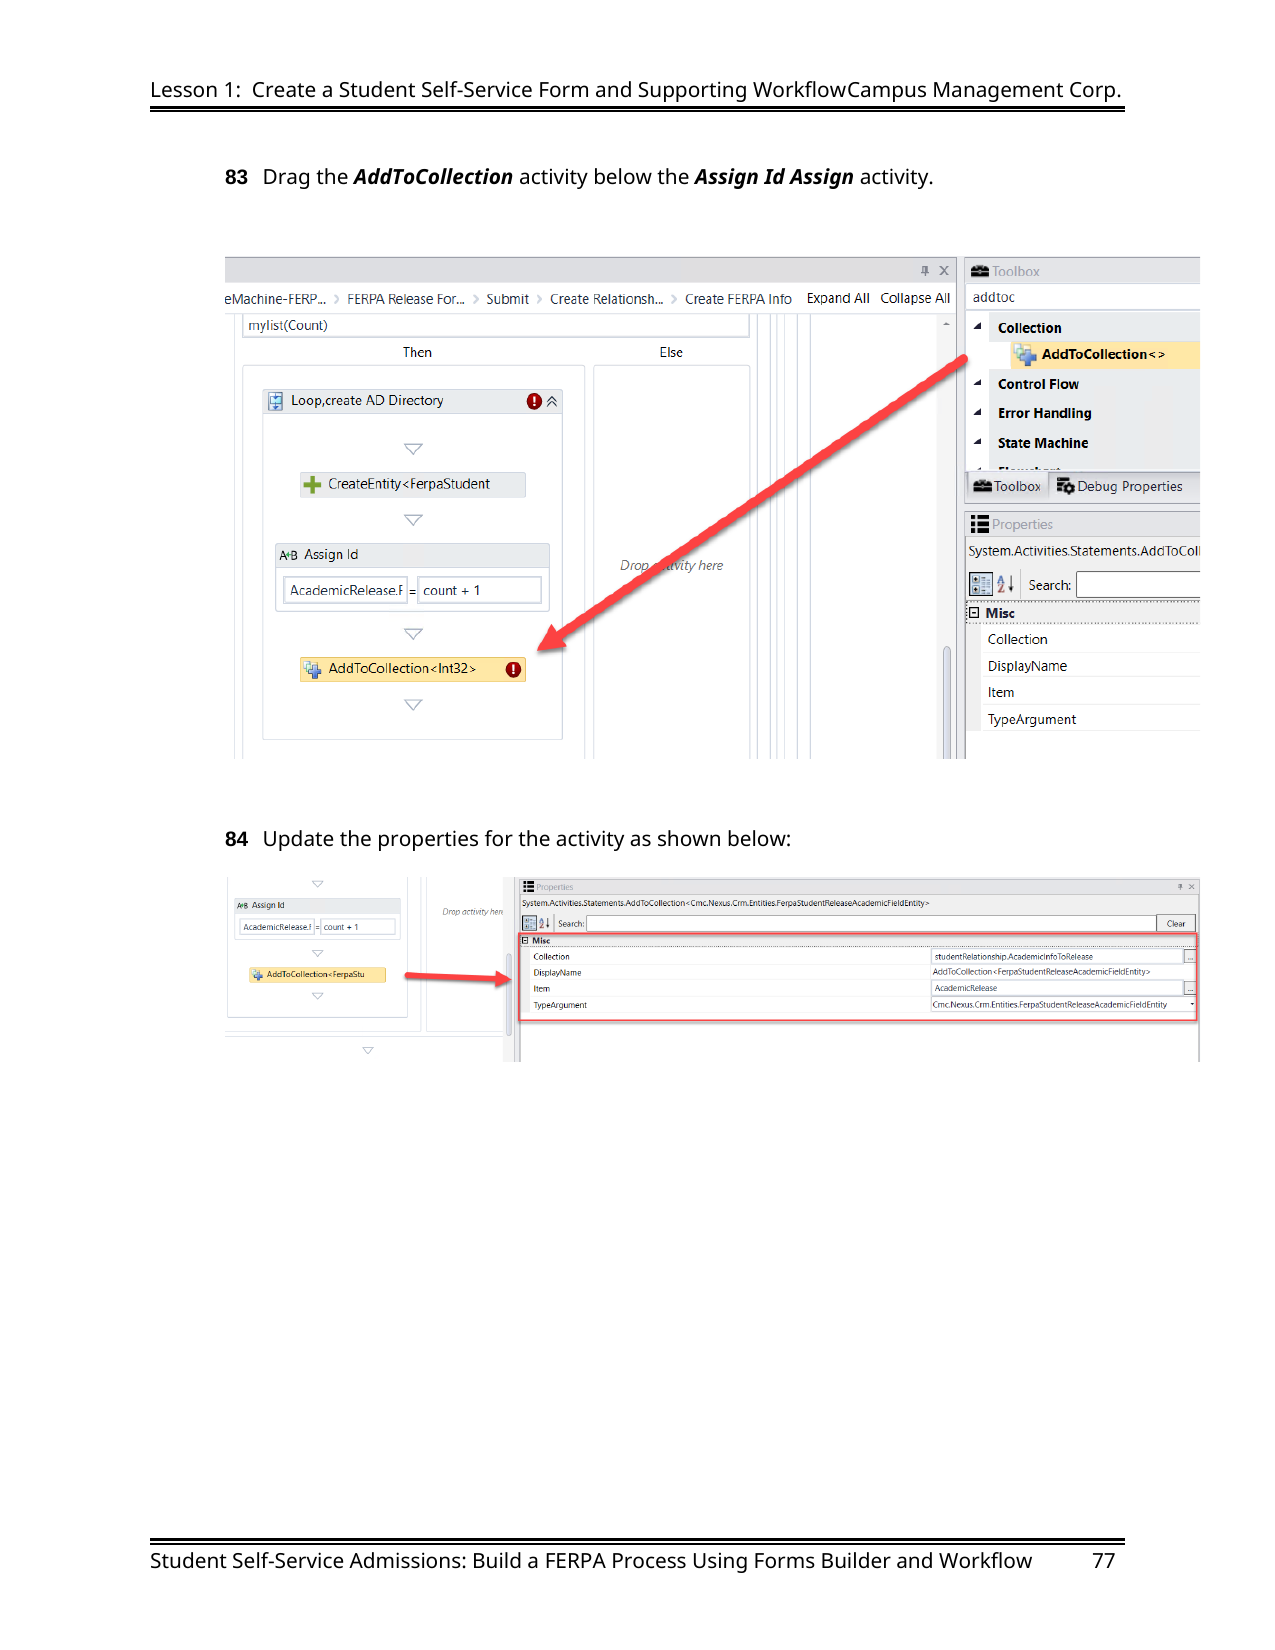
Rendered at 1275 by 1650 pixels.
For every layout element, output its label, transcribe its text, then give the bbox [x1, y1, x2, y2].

text Update the properties for the activity as shown below: [225, 824, 1125, 853]
text Drag the AddToCollection activity below the Assign Id Assign activity. [225, 162, 1125, 191]
picture [225, 877, 1200, 1062]
picture [225, 256, 1200, 759]
